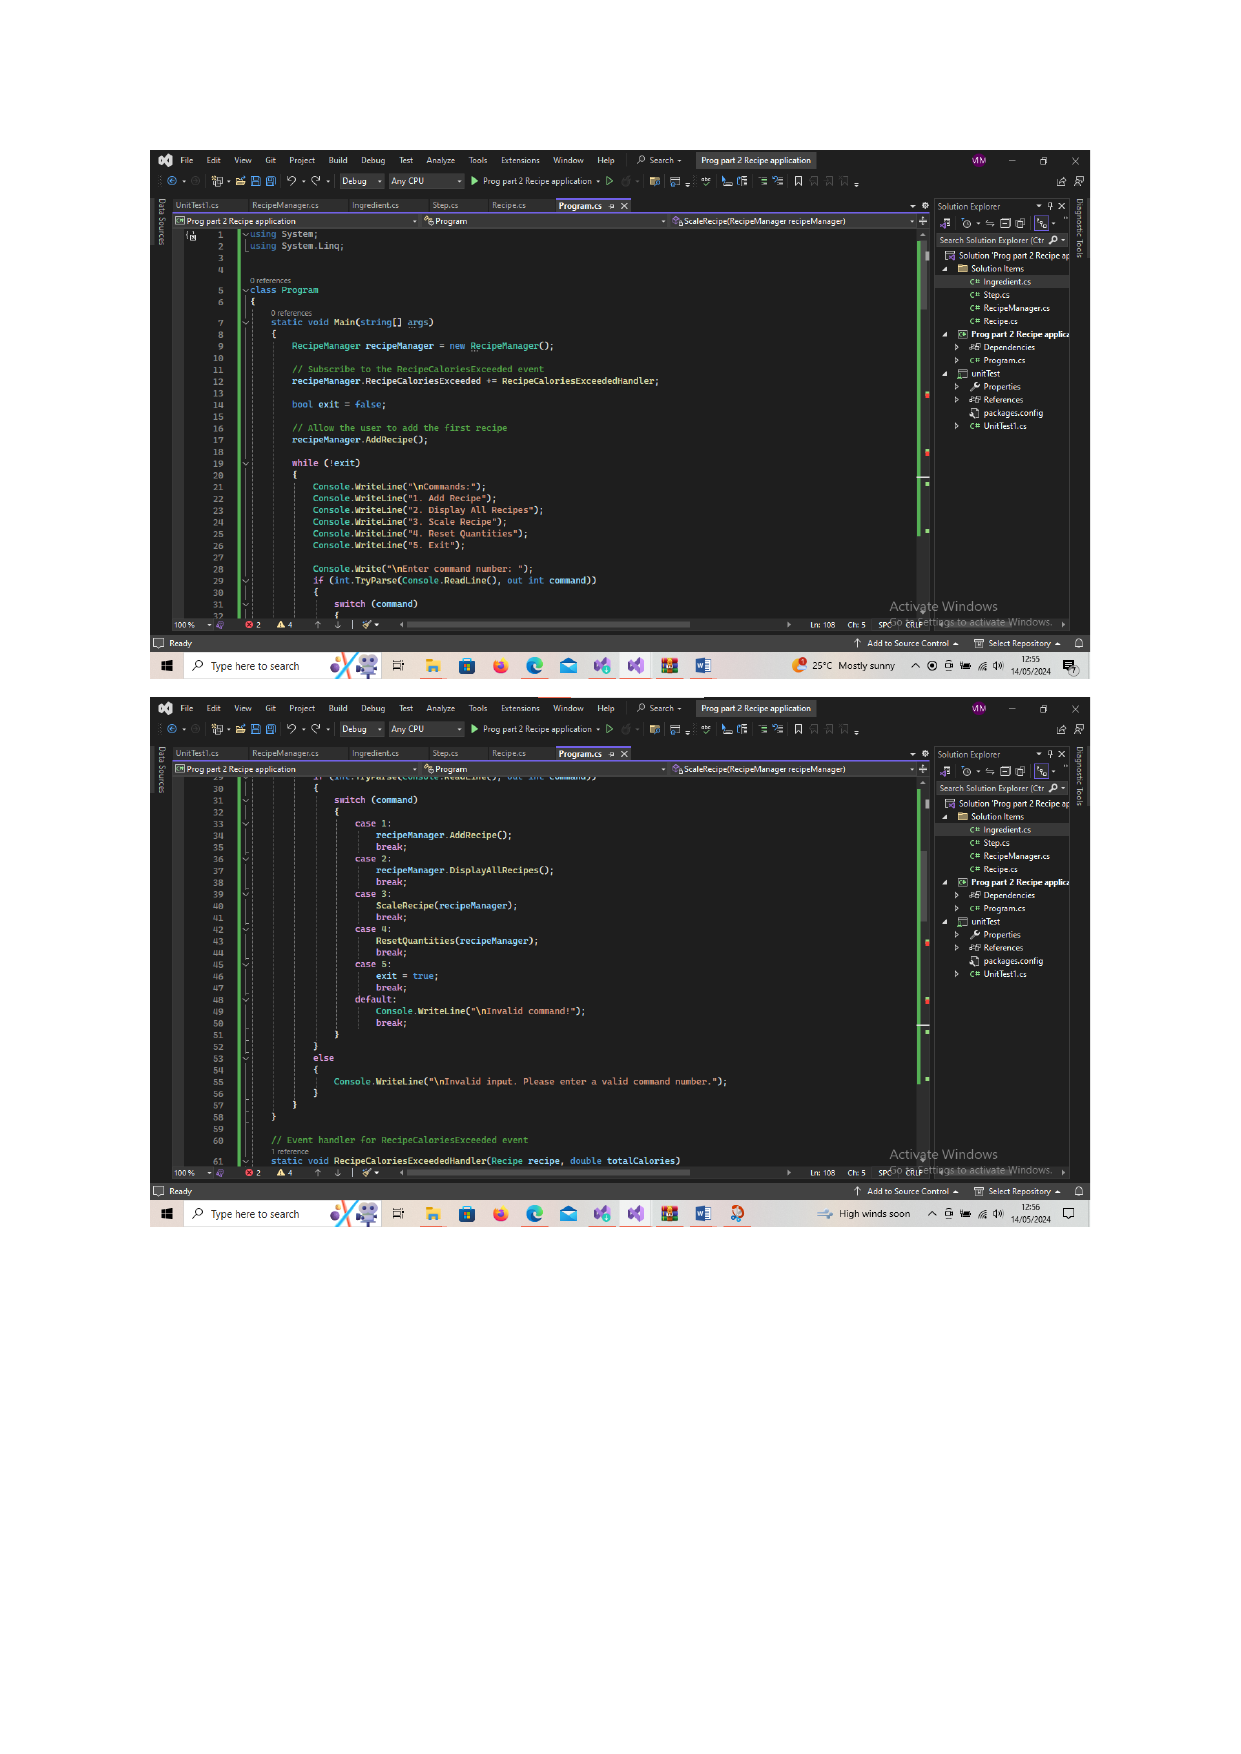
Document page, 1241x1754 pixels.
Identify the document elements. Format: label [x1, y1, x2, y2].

picture [150, 697, 1091, 1227]
picture [150, 150, 1091, 679]
